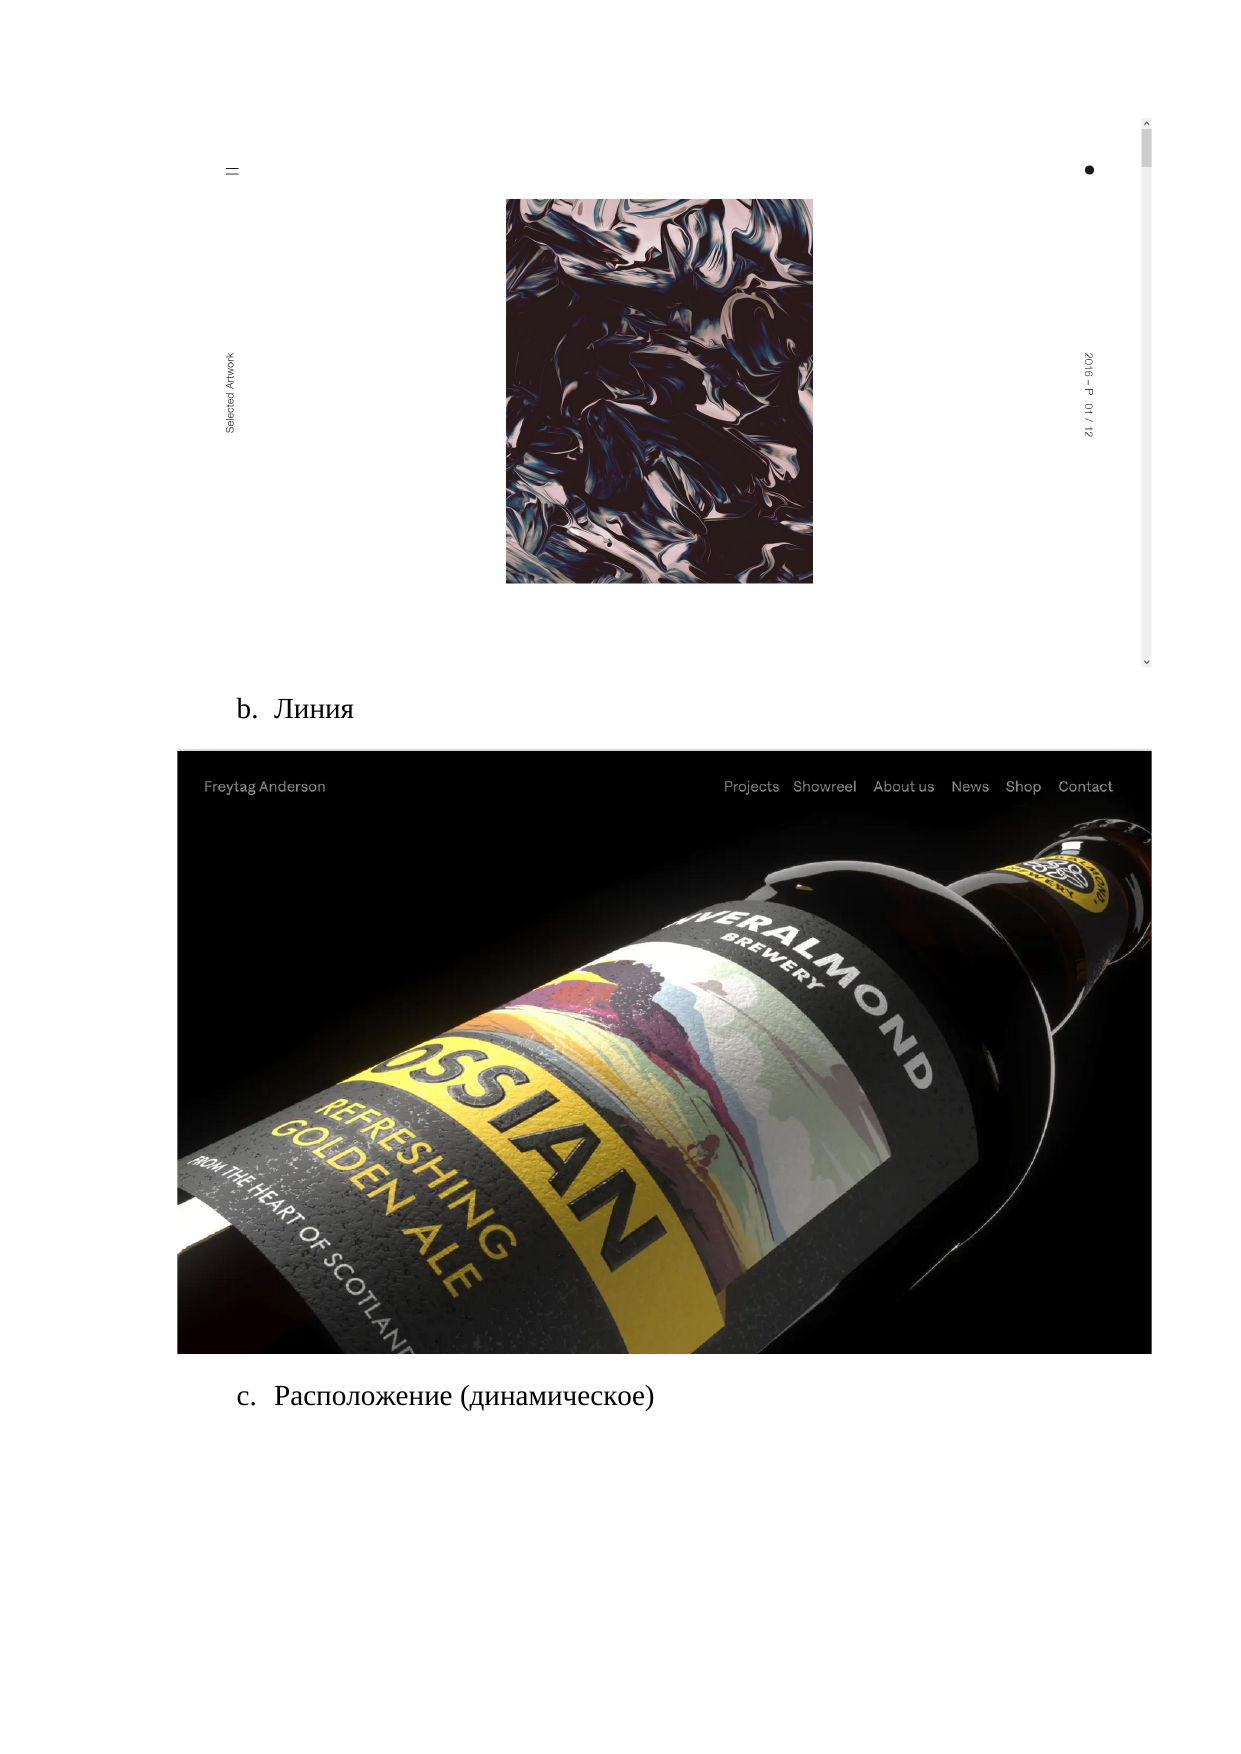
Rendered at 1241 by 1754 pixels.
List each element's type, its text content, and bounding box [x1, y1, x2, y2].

list Линия [236, 691, 1152, 725]
picture [177, 749, 1152, 1354]
picture [177, 118, 1152, 667]
list Расположение (динамическое) [236, 1378, 1152, 1412]
